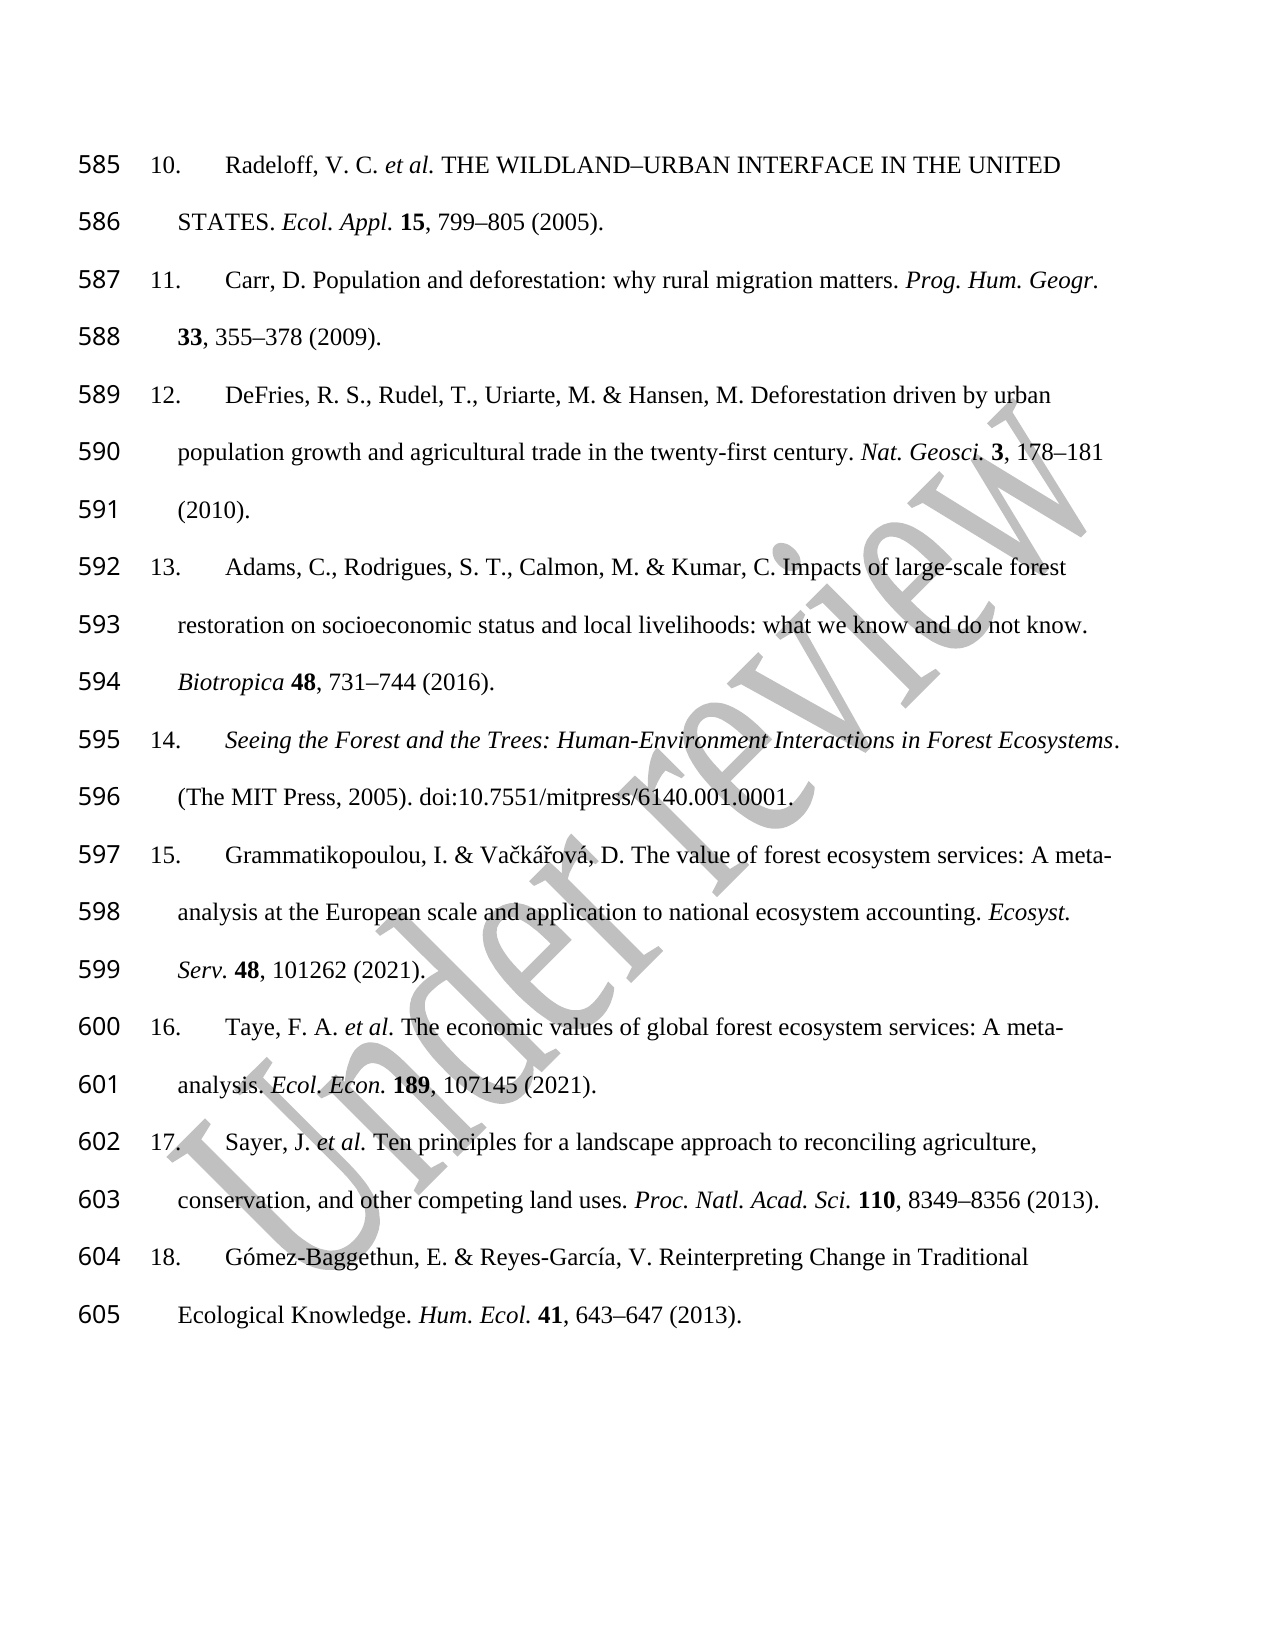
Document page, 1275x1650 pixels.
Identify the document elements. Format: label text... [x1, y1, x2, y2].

text 11. Carr, D. Population and deforestation: why rural migration matters. Prog. Hum. Geogr. 33, 355–378 (2009). [150, 265, 1125, 351]
text 13. Adams, C., Rodrigues, S. T., Calmon, M. & Kumar, C. Impacts of large‐scale forest restoration on socioeconomic status and local livelihoods: what we know and do not know. Biotropica 48, 731–744 (2016). [150, 552, 1125, 696]
text 15. Grammatikopoulou, I. & Vačkářová, D. The value of forest ecosystem services: A meta-analysis at the European scale and application to national ecosystem accounting. Ecosyst. Serv. 48, 101262 (2021). [150, 840, 1125, 984]
text 10. Radeloff, V. C. et al. THE WILDLAND–URBAN INTERFACE IN THE UNITED STATES. Ecol. Appl. 15, 799–805 (2005). [150, 150, 1125, 236]
text 14. Seeing the Forest and the Trees: Human-Environment Interactions in Forest Ecosystems. (The MIT Press, 2005). doi:10.7551/mitpress/6140.001.0001. [150, 725, 1125, 811]
text 16. Taye, F. A. et al. The economic values of global forest ecosystem services: A meta-analysis. Ecol. Econ. 189, 107145 (2021). [150, 1012, 1125, 1099]
text 17. Sayer, J. et al. Ten principles for a landscape approach to reconciling agriculture, conservation, and other competing land uses. Proc. Natl. Acad. Sci. 110, 8349–8356 (2013). [150, 1127, 1125, 1214]
text 18. Gómez-Baggethun, E. & Reyes-García, V. Reinterpreting Change in Traditional Ecological Knowledge. Hum. Ecol. 41, 643–647 (2013). [150, 1242, 1125, 1329]
text 12. DeFries, R. S., Rudel, T., Uriarte, M. & Hansen, M. Deforestation driven by urban population growth and agricultural trade in the twenty-first century. Nat. Geosci. 3, 178–181 (2010). [150, 380, 1125, 524]
